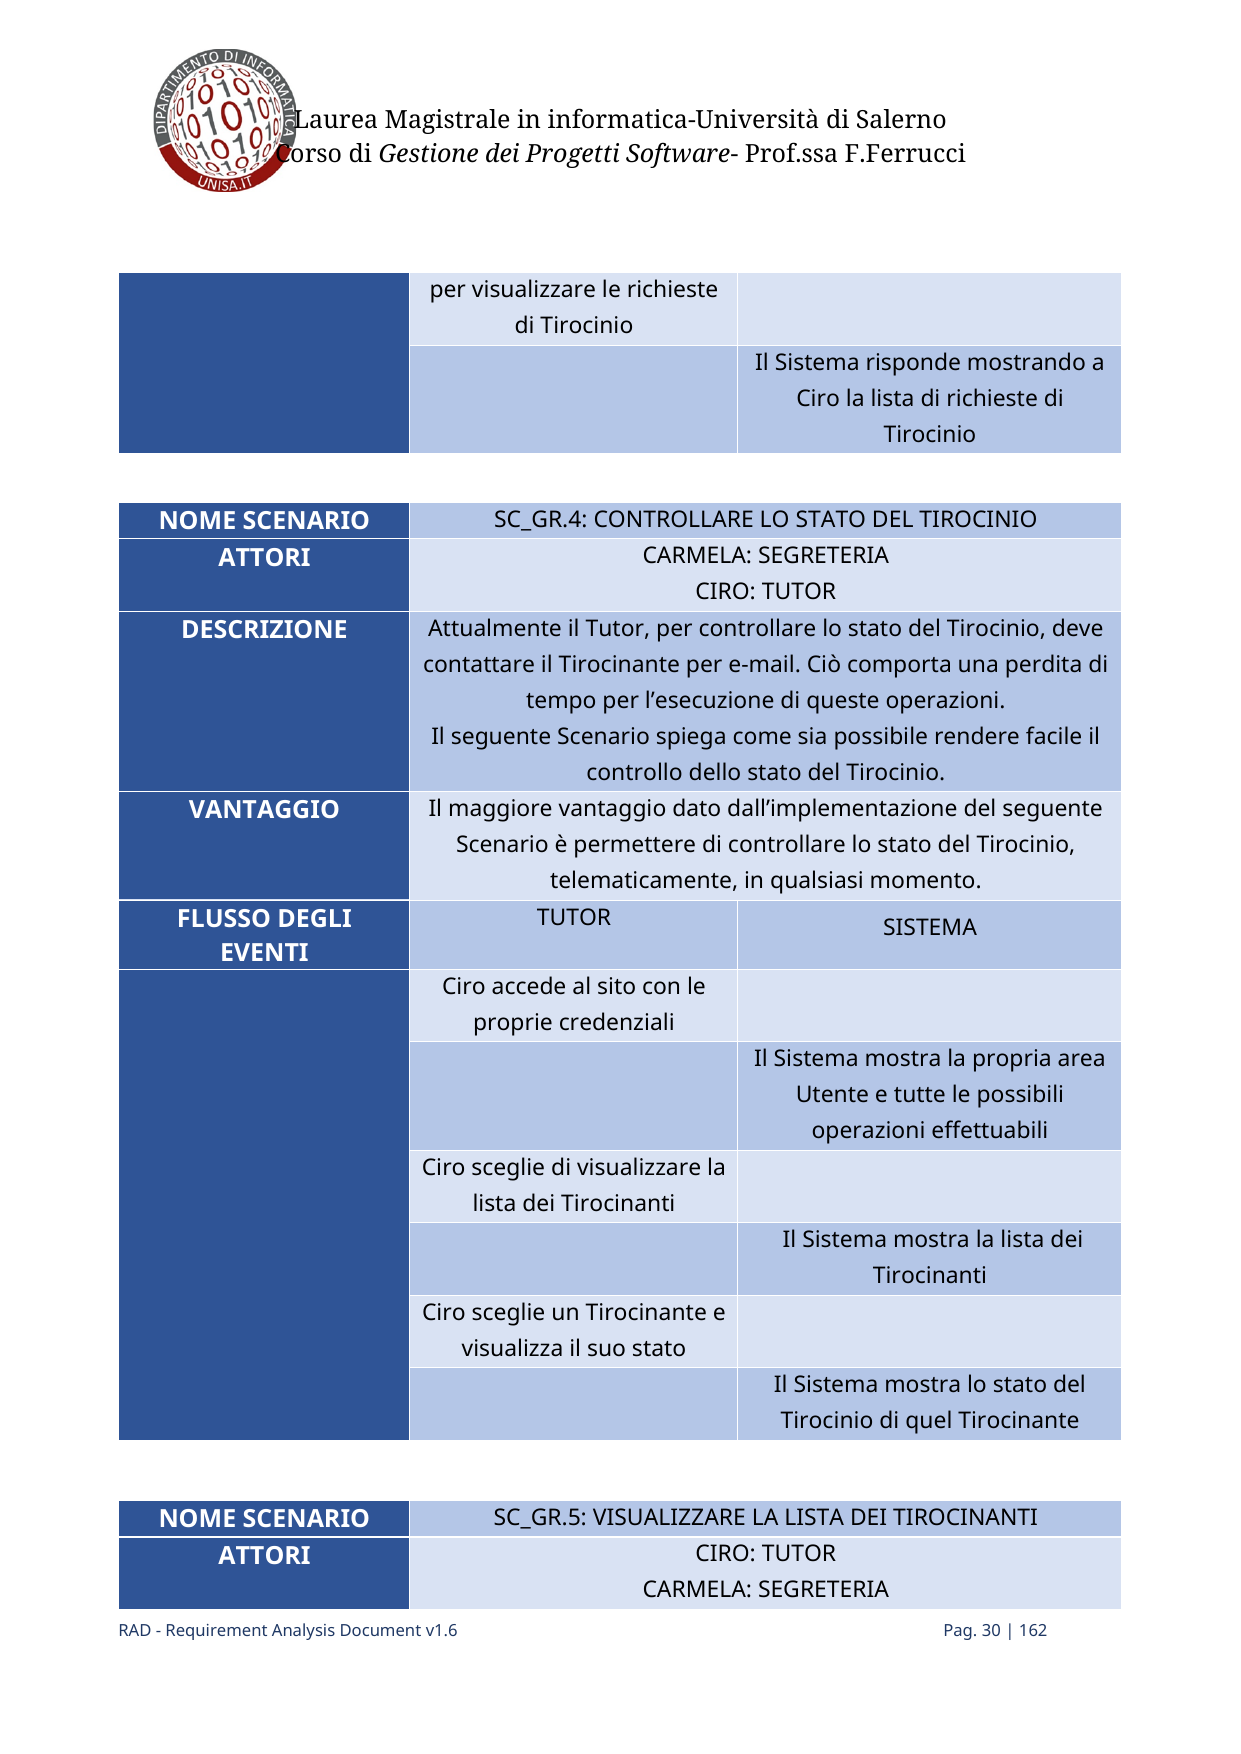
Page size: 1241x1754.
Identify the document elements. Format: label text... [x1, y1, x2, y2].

table_cell Ciro sceglie di visualizzare la lista dei Tirocinanti [410, 1151, 737, 1222]
table_header SC_GR.4: CONTROLLARE LO STATO DEL TIROCINIO [410, 503, 1121, 538]
table_header SC_GR.5: VISUALIZZARE LA LISTA DEI TIROCINANTI [410, 1501, 1121, 1536]
table_cell Attualmente il Tutor, per controllare lo stato del Tirocinio, deve contattare il Tirocinante per e-mail. Ciò comporta una perdita di tempo per l’esecuzione di queste operazioni. Il seguente Scenario spiega come sia possibile rendere facile il controllo dello stato del Tirocinio. [410, 612, 1121, 791]
table_header NOME SCENARIO [119, 1501, 409, 1536]
table_cell TUTOR [410, 901, 737, 969]
picture [153, 49, 297, 192]
table_cell ATTORI [119, 1538, 409, 1609]
table_cell [410, 1042, 737, 1150]
table_cell [738, 1296, 1121, 1367]
table_cell ATTORI [119, 539, 409, 611]
table_cell Il Sistema mostra la propria area Utente e tutte le possibili operazioni effettuabili [738, 1042, 1121, 1150]
table_cell Ciro sceglie un Tirocinante e visualizza il suo stato [410, 1296, 737, 1367]
table_cell [738, 1151, 1121, 1222]
table_cell Il maggiore vantaggio dato dall’implementazione del seguente Scenario è permettere di controllare lo stato del Tirocinio, telematicamente, in qualsiasi momento. [410, 792, 1121, 899]
table_cell VANTAGGIO [119, 792, 409, 899]
table_cell [738, 273, 1121, 344]
table_cell CARMELA: SEGRETERIA CIRO: TUTOR [410, 539, 1121, 611]
table_cell SISTEMA [738, 901, 1121, 969]
table_cell [738, 970, 1121, 1041]
table_cell CIRO: TUTOR CARMELA: SEGRETERIA [410, 1538, 1121, 1609]
table_cell DESCRIZIONE [119, 612, 409, 791]
table_cell Ciro sceglie la funzionalità per visualizzare le richieste di Tirocinio [410, 273, 737, 344]
table_header NOME SCENARIO [119, 503, 409, 538]
table_cell [410, 1223, 737, 1295]
table_cell Ciro accede al sito con le proprie credenziali [410, 970, 737, 1041]
table_cell Il Sistema risponde mostrando a Ciro la lista di richieste di Tirocinio [738, 346, 1121, 453]
table_cell Il Sistema mostra la lista dei Tirocinanti [738, 1223, 1121, 1295]
table_cell [410, 1368, 737, 1440]
table_cell FLUSSO DEGLI EVENTI [119, 901, 409, 969]
table_cell Il Sistema mostra lo stato del Tirocinio di quel Tirocinante [738, 1368, 1121, 1440]
table_cell [119, 970, 409, 1440]
table_cell [410, 346, 737, 453]
